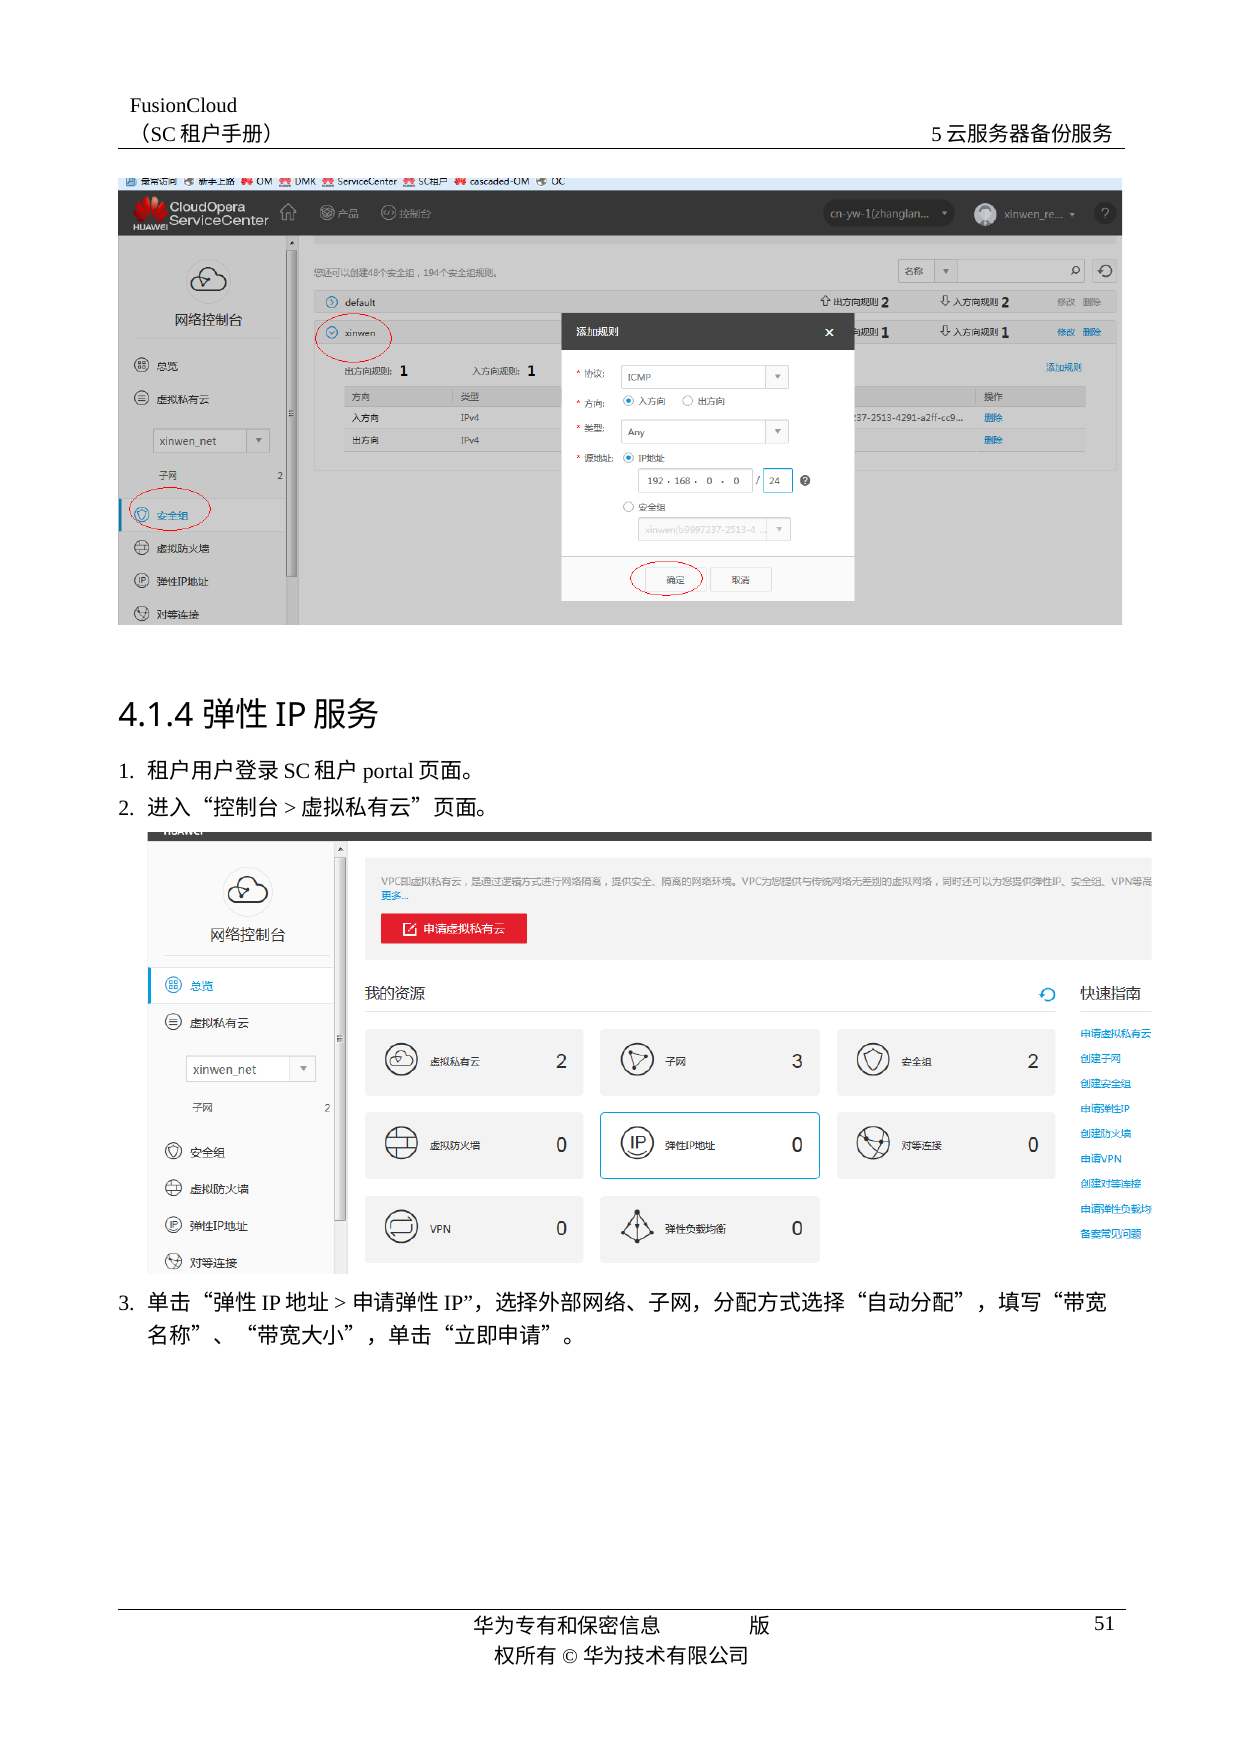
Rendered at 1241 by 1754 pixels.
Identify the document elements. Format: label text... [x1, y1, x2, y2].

list 单击“弹性IP地址 > 申请弹性IP”，选择外部网络、子网，分配方式选择“自动分配”，填写“带宽名称”、“带宽大小”，单击“立即申请”。 [118, 1285, 1122, 1350]
picture [147, 832, 1152, 1274]
list 进入“控制台 > 虚拟私有云”页面。 [118, 789, 1122, 822]
picture [118, 178, 1123, 625]
subtitle 弹性IP服务 [118, 687, 1122, 736]
list 租户用户登录SC租户portal页面。 [118, 752, 1122, 785]
